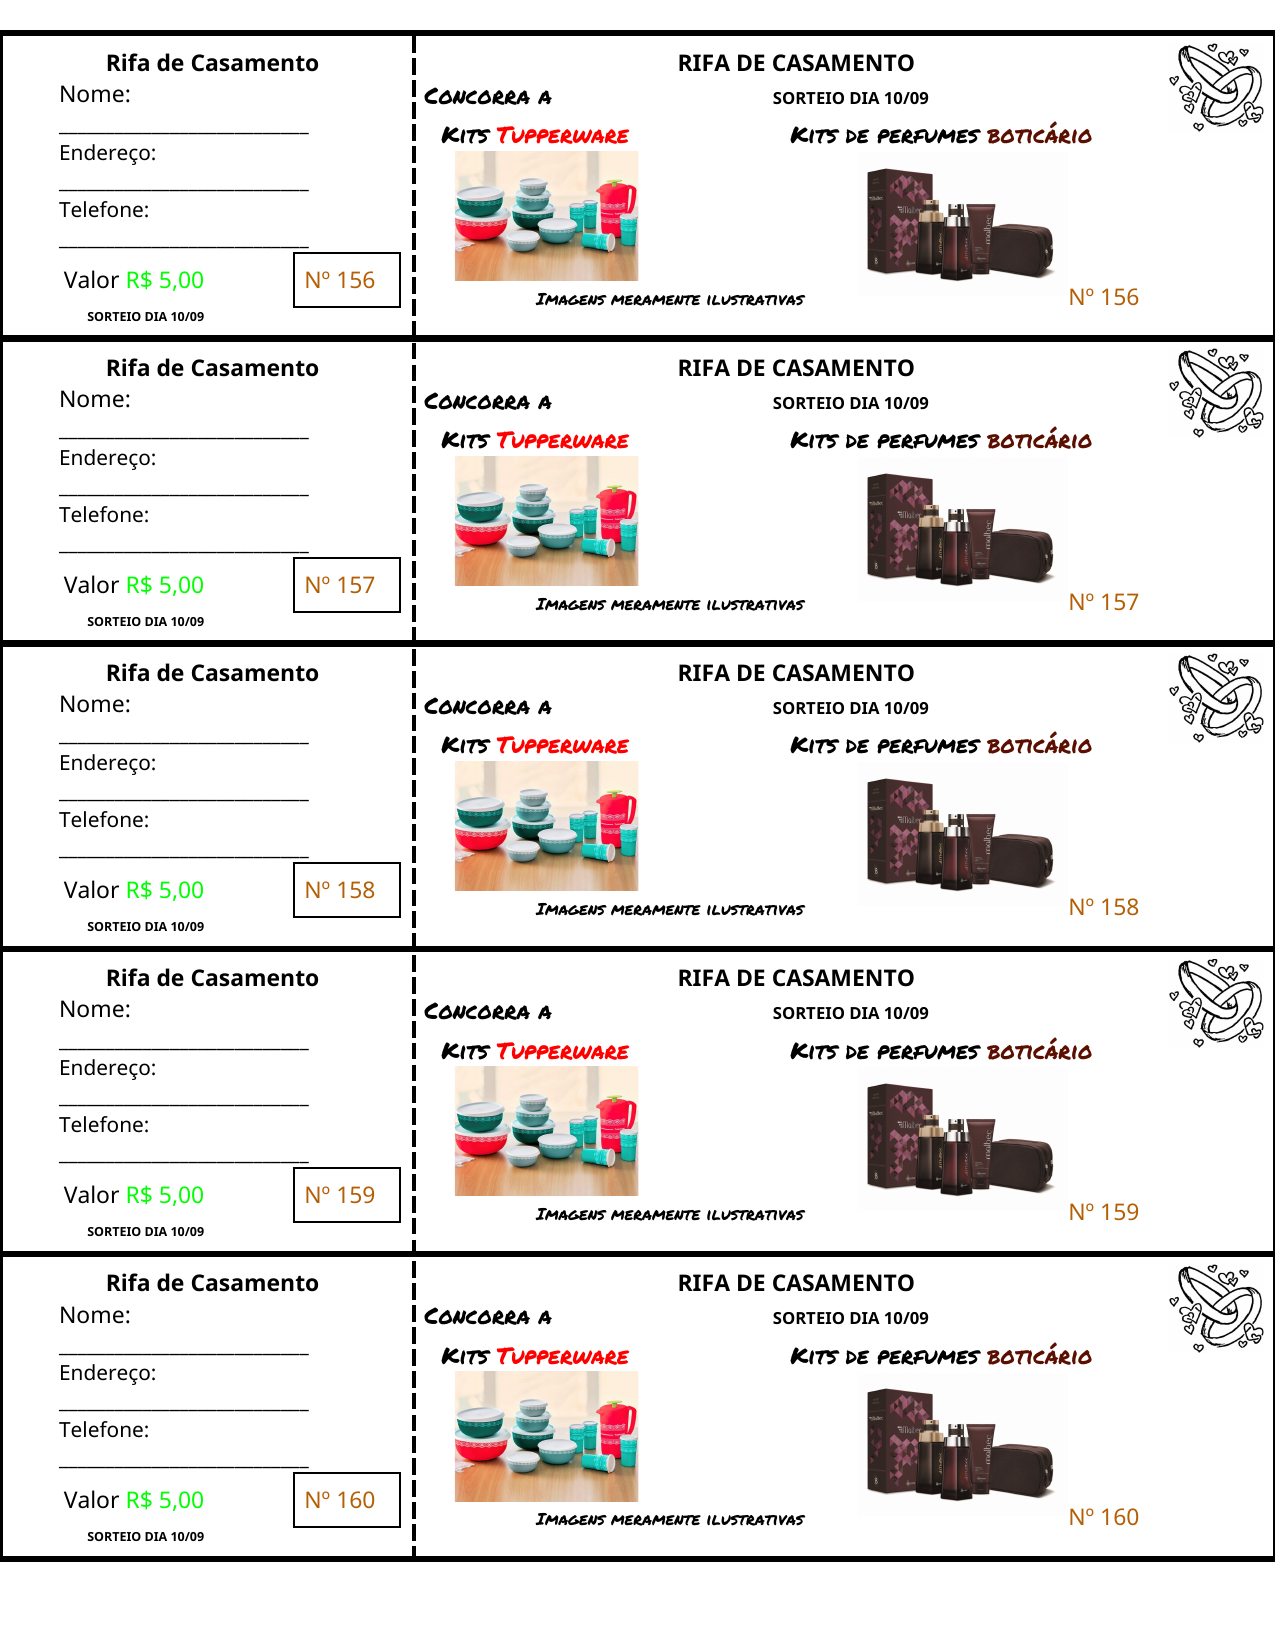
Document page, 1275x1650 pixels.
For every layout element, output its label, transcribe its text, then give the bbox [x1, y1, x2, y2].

table_cell Rifa de Casamento Nome: ___________________________ Endereço: ___________________________ Telefone: ___________________________ SORTEIO DIA 10/09 [3, 342, 414, 640]
picture [857, 457, 1069, 601]
picture [857, 1373, 1069, 1516]
table_cell RIFA DE CASAMENTO Concorra a SORTEIO DIA 10/09 Kits Tupperware Kits de perfumes boticário Imagens meramente ilustrativas Nº 159 [414, 952, 1273, 1251]
table_cell Rifa de Casamento Nome: ___________________________ Endereço: ___________________________ Telefone: ___________________________ SORTEIO DIA 10/09 [3, 952, 414, 1251]
picture [454, 1371, 639, 1502]
picture [1168, 43, 1264, 132]
picture [454, 456, 639, 586]
picture [1168, 653, 1264, 743]
picture [454, 1066, 639, 1196]
table_cell RIFA DE CASAMENTO Concorra a SORTEIO DIA 10/09 Kits Tupperware Kits de perfumes boticário Imagens meramente ilustrativas Nº 157 [414, 342, 1273, 640]
picture [1168, 348, 1264, 438]
table_cell Rifa de Casamento Nome: ___________________________ Endereço: ___________________________ Telefone: ___________________________ SORTEIO DIA 10/09 [3, 1257, 414, 1556]
table_header RIFA DE CASAMENTO Concorra a SORTEIO DIA 10/09 Kits Tupperware Kits de perfumes boticário Imagens meramente ilustrativas Nº 156 [414, 36, 1273, 335]
picture [857, 762, 1069, 906]
table_cell RIFA DE CASAMENTO Concorra a SORTEIO DIA 10/09 Kits Tupperware Kits de perfumes boticário Imagens meramente ilustrativas Nº 158 [414, 647, 1273, 946]
table_cell Rifa de Casamento Nome: ___________________________ Endereço: ___________________________ Telefone: ___________________________ SORTEIO DIA 10/09 [3, 647, 414, 946]
picture [1168, 1264, 1264, 1353]
table_header Rifa de Casamento Nome: ___________________________ Endereço: ___________________________ Telefone: ___________________________ SORTEIO DIA 10/09 [3, 36, 414, 335]
table_cell RIFA DE CASAMENTO Concorra a SORTEIO DIA 10/09 Kits Tupperware Kits de perfumes boticário Imagens meramente ilustrativas Nº 160 [414, 1257, 1273, 1556]
picture [454, 151, 639, 281]
picture [1168, 959, 1264, 1048]
picture [454, 761, 639, 891]
picture [857, 1067, 1069, 1211]
picture [857, 152, 1069, 296]
